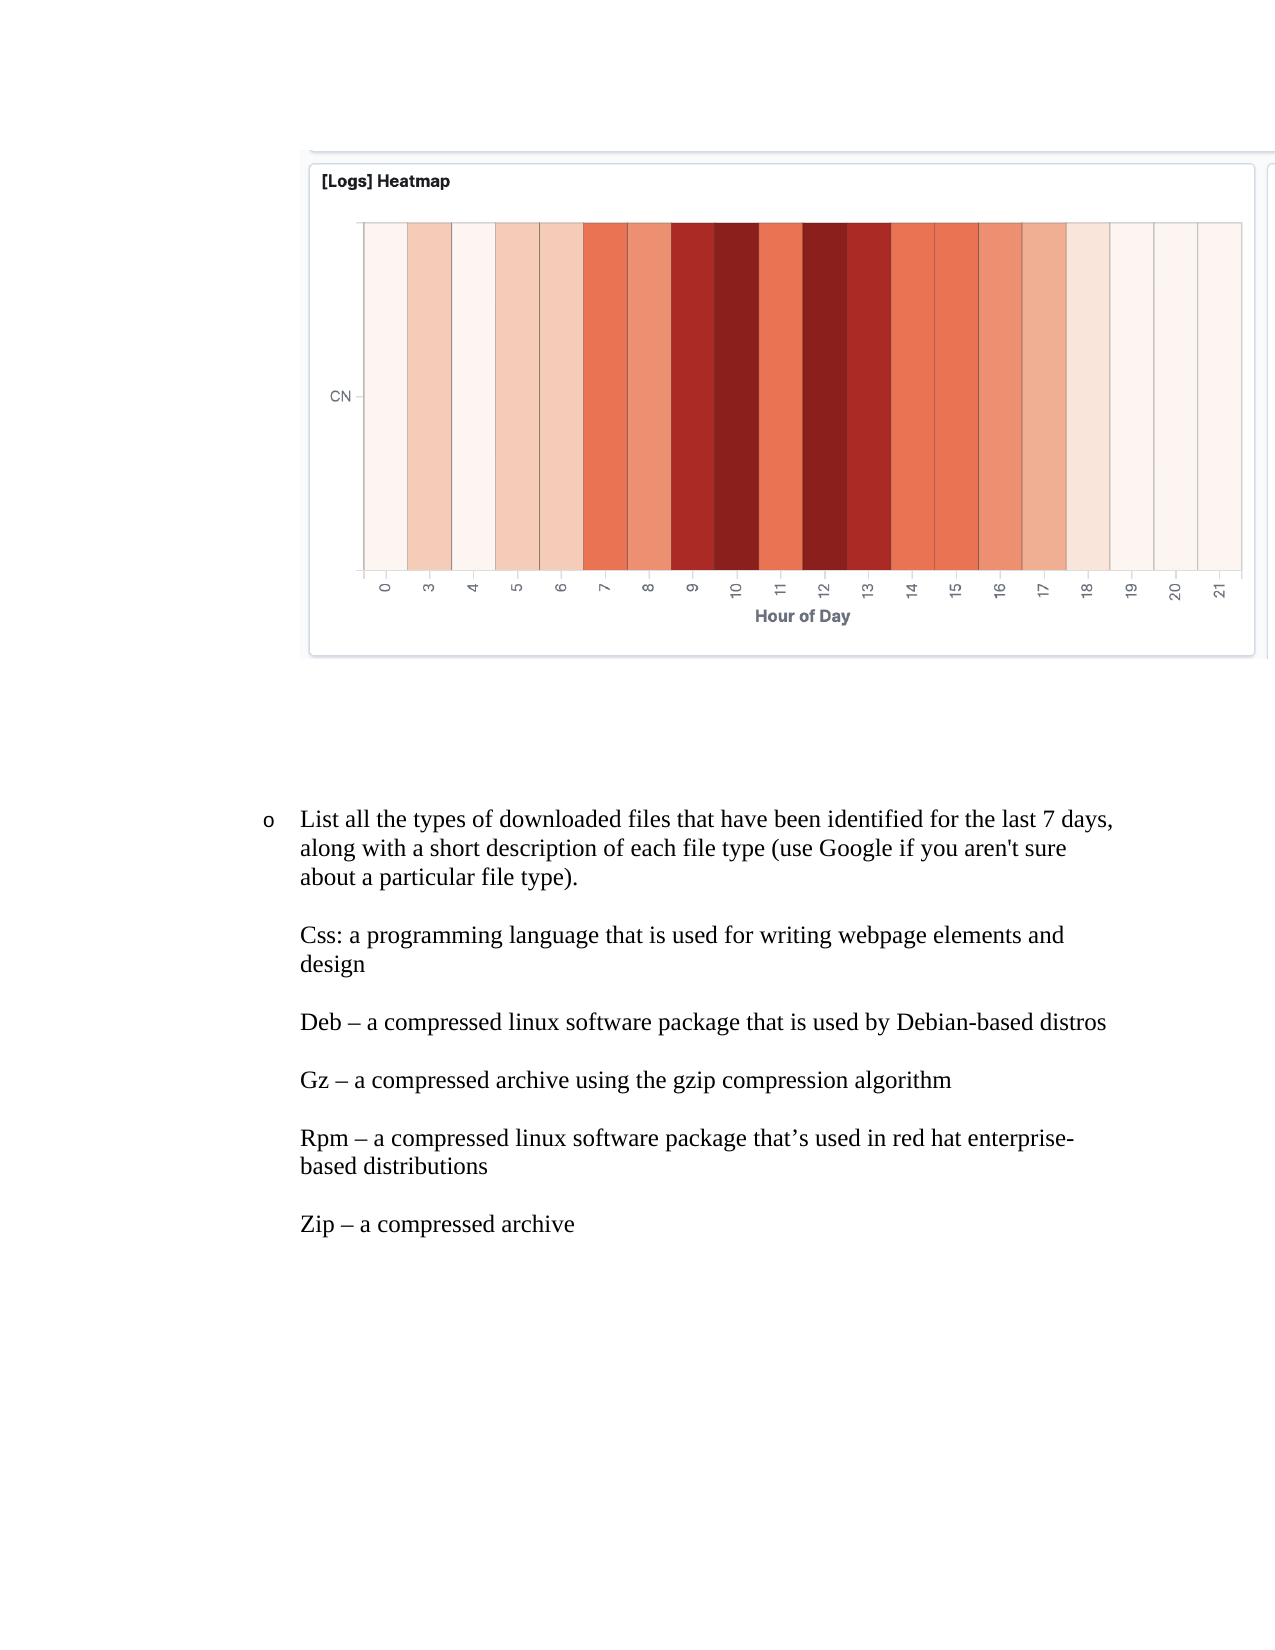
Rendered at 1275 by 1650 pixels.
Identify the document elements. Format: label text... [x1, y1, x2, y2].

list List all the types of downloaded files that have been identified for the last 7 days, along with a short description of each file type (use Google if you aren't sure about a particular file type). [262, 804, 1125, 891]
text Deb – a compressed linux software package that is used by Debian-based distros [300, 1007, 1125, 1036]
text Gz – a compressed archive using the gzip compression algorithm [300, 1065, 1125, 1093]
picture [300, 150, 1275, 659]
text Zip – a compressed archive [300, 1209, 1125, 1238]
text Css: a programming language that is used for writing webpage elements and design [300, 920, 1125, 978]
text Rpm – a compressed linux software package that’s used in red hat enterprise-based distributions [300, 1123, 1125, 1180]
